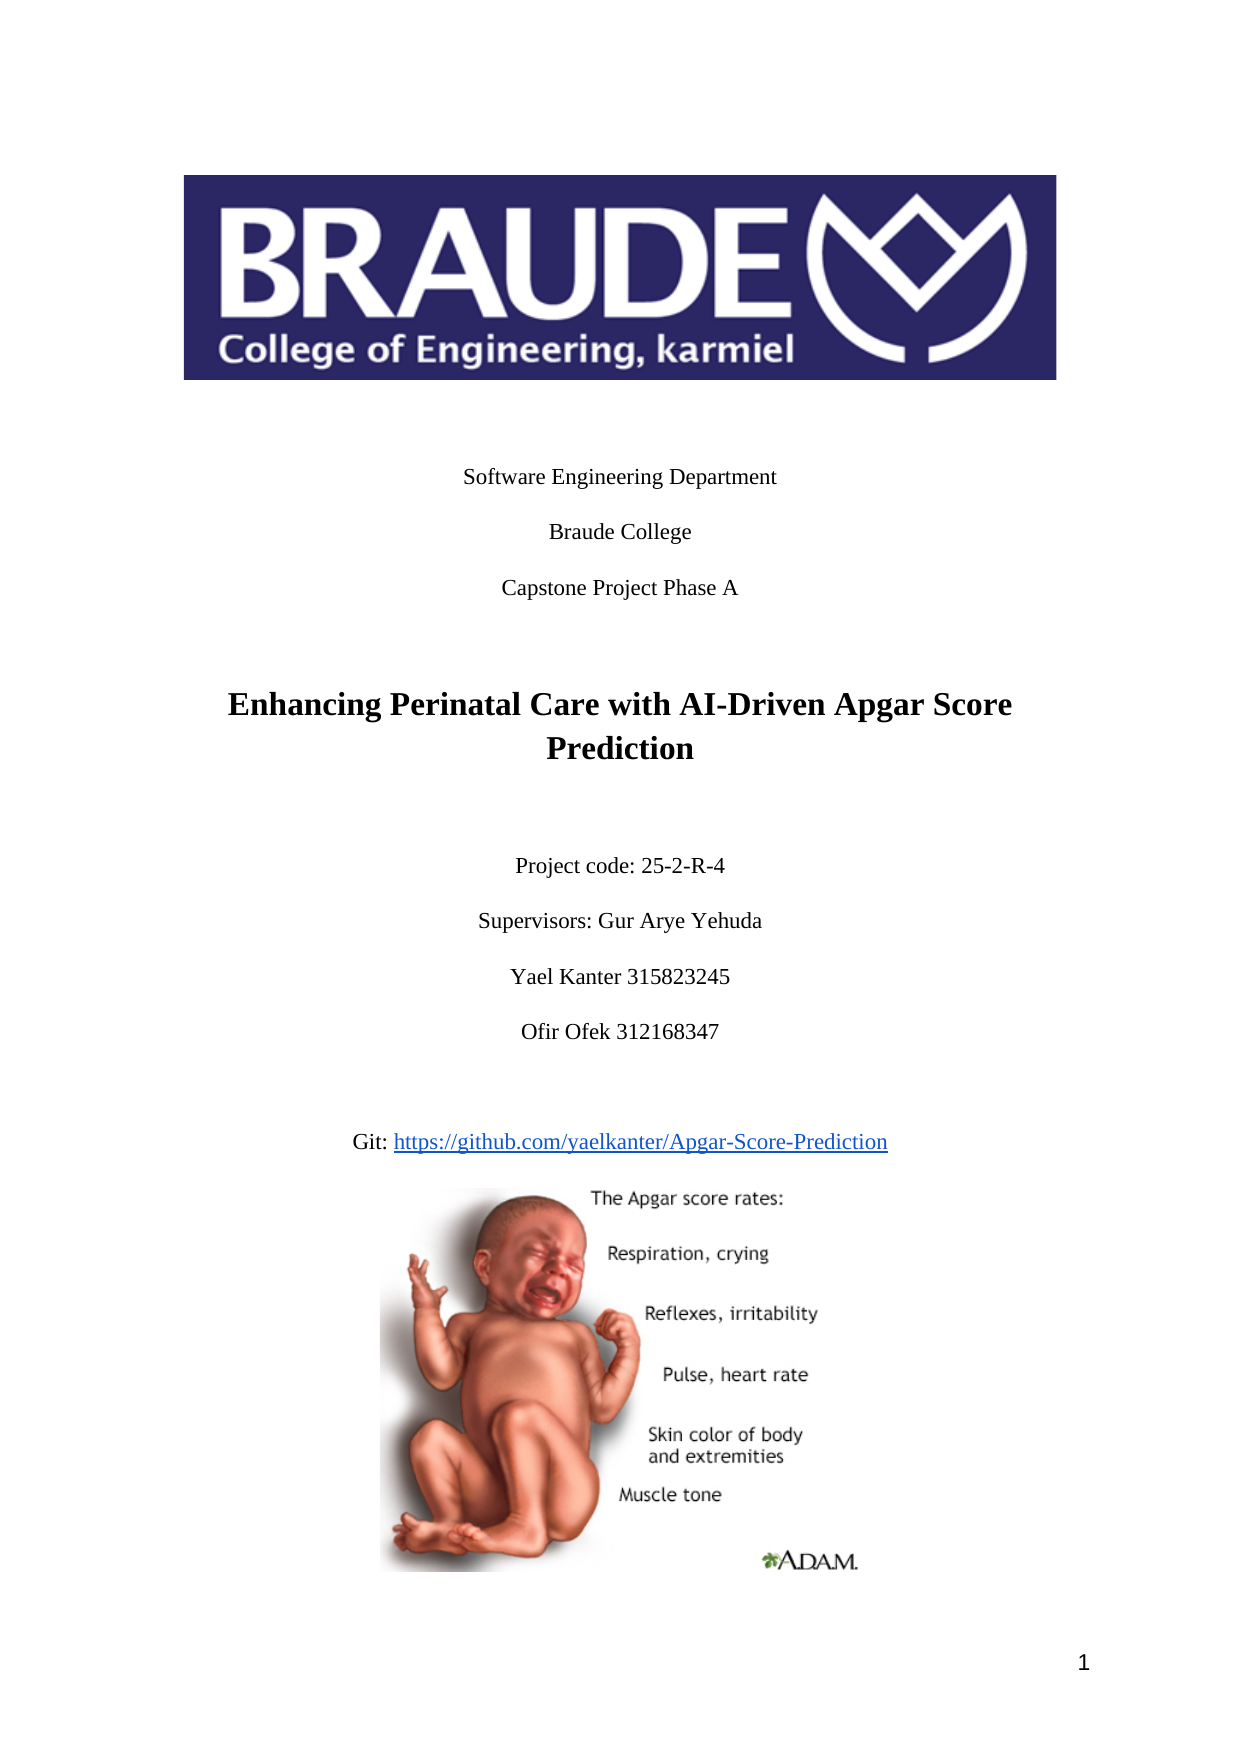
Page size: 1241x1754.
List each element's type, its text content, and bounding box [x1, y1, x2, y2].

text Capstone Project Phase A [150, 574, 1090, 600]
text Braude College [150, 518, 1090, 545]
text Project code: 25-2-R-4 [150, 852, 1090, 879]
text Enhancing Perinatal Care with AI-Driven Apgar Score Prediction [150, 684, 1090, 766]
text Ofir Ofek 312168347 [150, 1018, 1090, 1044]
text Software Engineering Department [150, 463, 1090, 489]
text Supervisors: Gur Arye Yehuda [150, 908, 1090, 934]
text Yael Kanter 315823245 [150, 963, 1090, 989]
picture [379, 1188, 859, 1572]
picture [183, 175, 1057, 380]
text Git: https://github.com/yaelkanter/Apgar-Score-Prediction [150, 1128, 1090, 1155]
